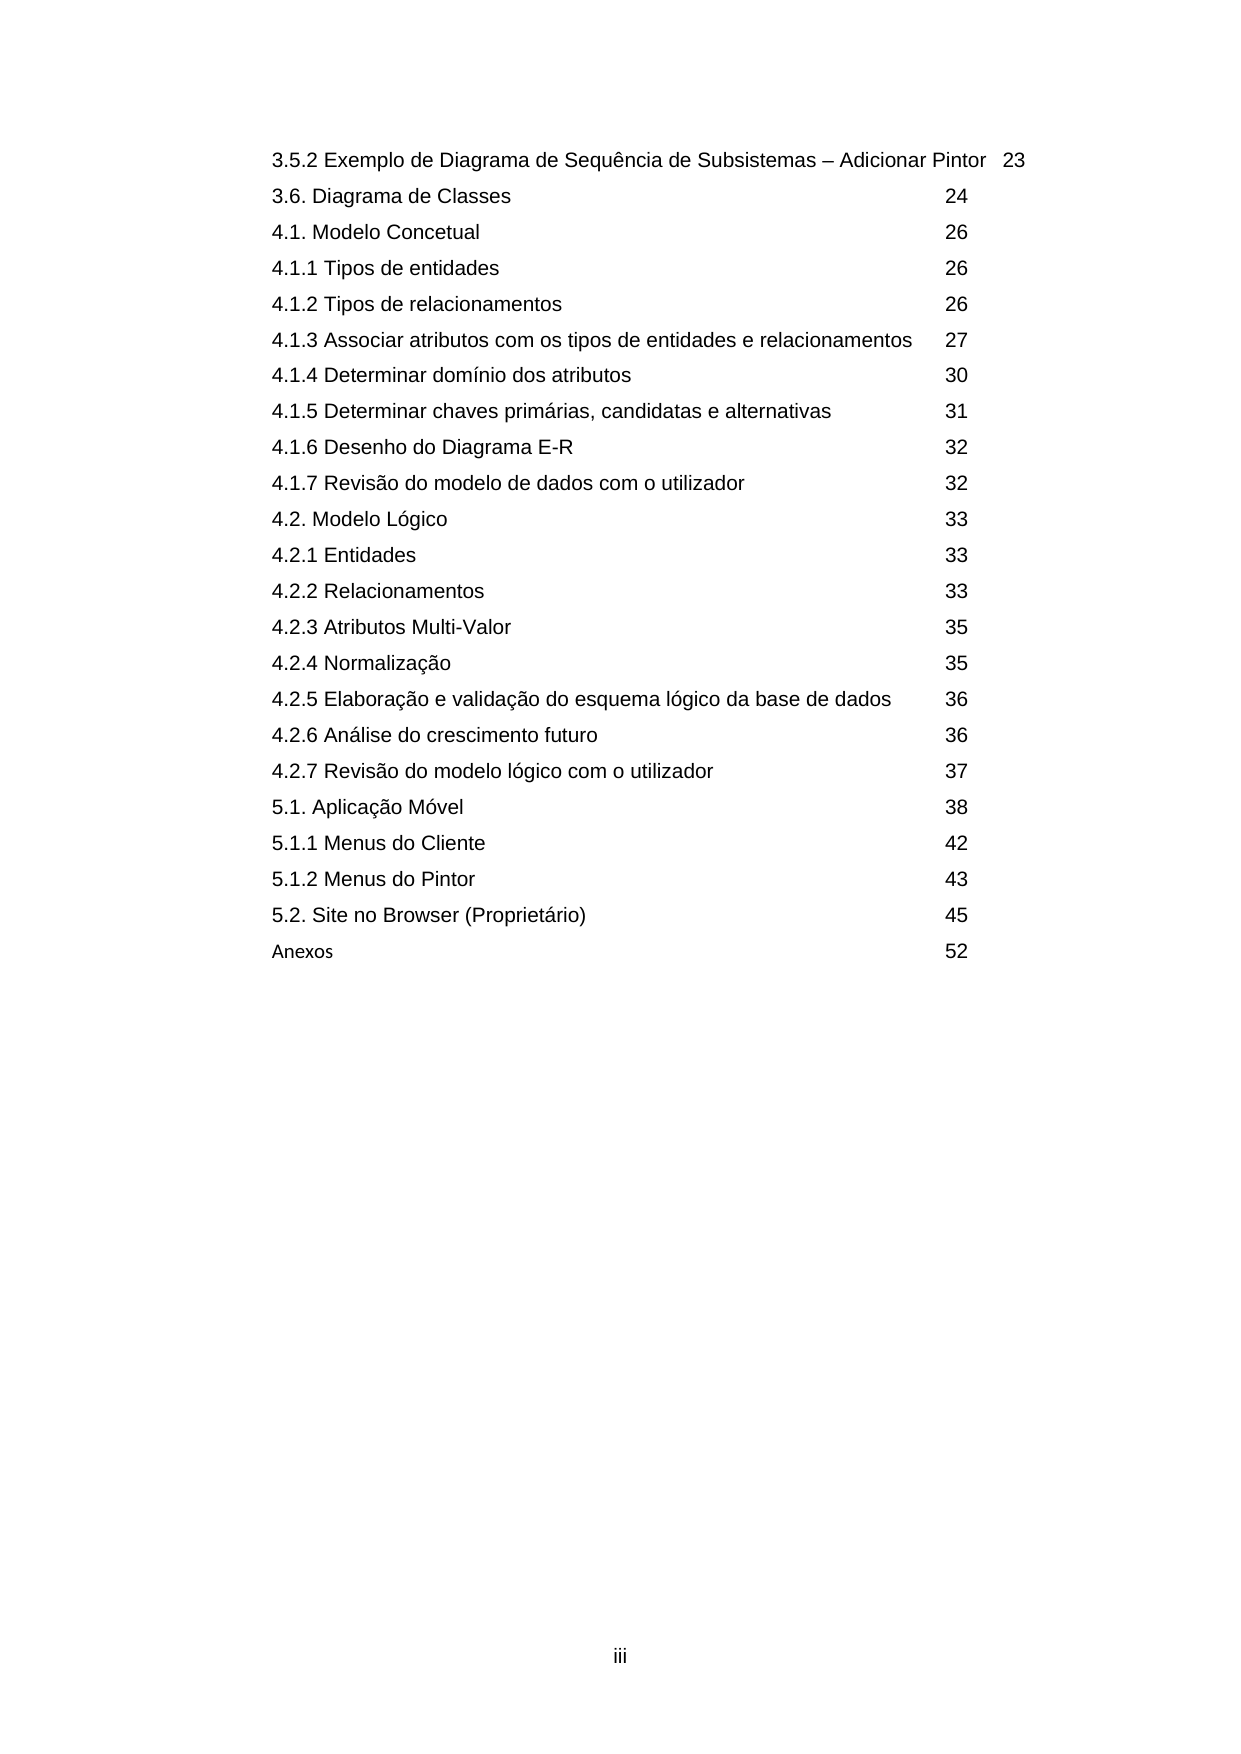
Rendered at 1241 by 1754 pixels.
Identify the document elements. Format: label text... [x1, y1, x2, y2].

text 4.2.3 Atributos Multi-Valor 35 [272, 615, 1063, 639]
text 4.1. Modelo Concetual 26 [272, 219, 1063, 243]
text 4.1.6 Desenho do Diagrama E-R 32 [272, 435, 1063, 459]
text 4.2.2 Relacionamentos 33 [272, 579, 1063, 603]
text 3.5.2 Exemplo de Diagrama de Sequência de Subsistemas – Adicionar Pintor 23 [272, 148, 1063, 172]
text 4.2.7 Revisão do modelo lógico com o utilizador 37 [272, 759, 1063, 783]
text 4.2. Modelo Lógico 33 [272, 507, 1063, 531]
text 5.2. Site no Browser (Proprietário) 45 [272, 902, 1063, 926]
text 4.1.3 Associar atributos com os tipos de entidades e relacionamentos 27 [272, 327, 1063, 351]
text 4.2.6 Análise do crescimento futuro 36 [272, 723, 1063, 747]
text 3.6. Diagrama de Classes 24 [272, 184, 1063, 208]
text 4.1.2 Tipos de relacionamentos 26 [272, 291, 1063, 315]
text 4.1.5 Determinar chaves primárias, candidatas e alternativas 31 [272, 399, 1063, 423]
text 4.1.1 Tipos de entidades 26 [272, 256, 1063, 279]
text 5.1. Aplicação Móvel 38 [272, 794, 1063, 818]
text 4.2.5 Elaboração e validação do esquema lógico da base de dados 36 [272, 687, 1063, 711]
text 4.1.4 Determinar domínio dos atributos 30 [272, 363, 1063, 387]
text 5.1.1 Menus do Cliente 42 [272, 831, 1063, 854]
text Anexos 52 [272, 938, 1063, 964]
text 4.2.4 Normalização 35 [272, 651, 1063, 675]
text 4.1.7 Revisão do modelo de dados com o utilizador 32 [272, 471, 1063, 495]
text 4.2.1 Entidades 33 [272, 543, 1063, 567]
text 5.1.2 Menus do Pintor 43 [272, 866, 1063, 890]
